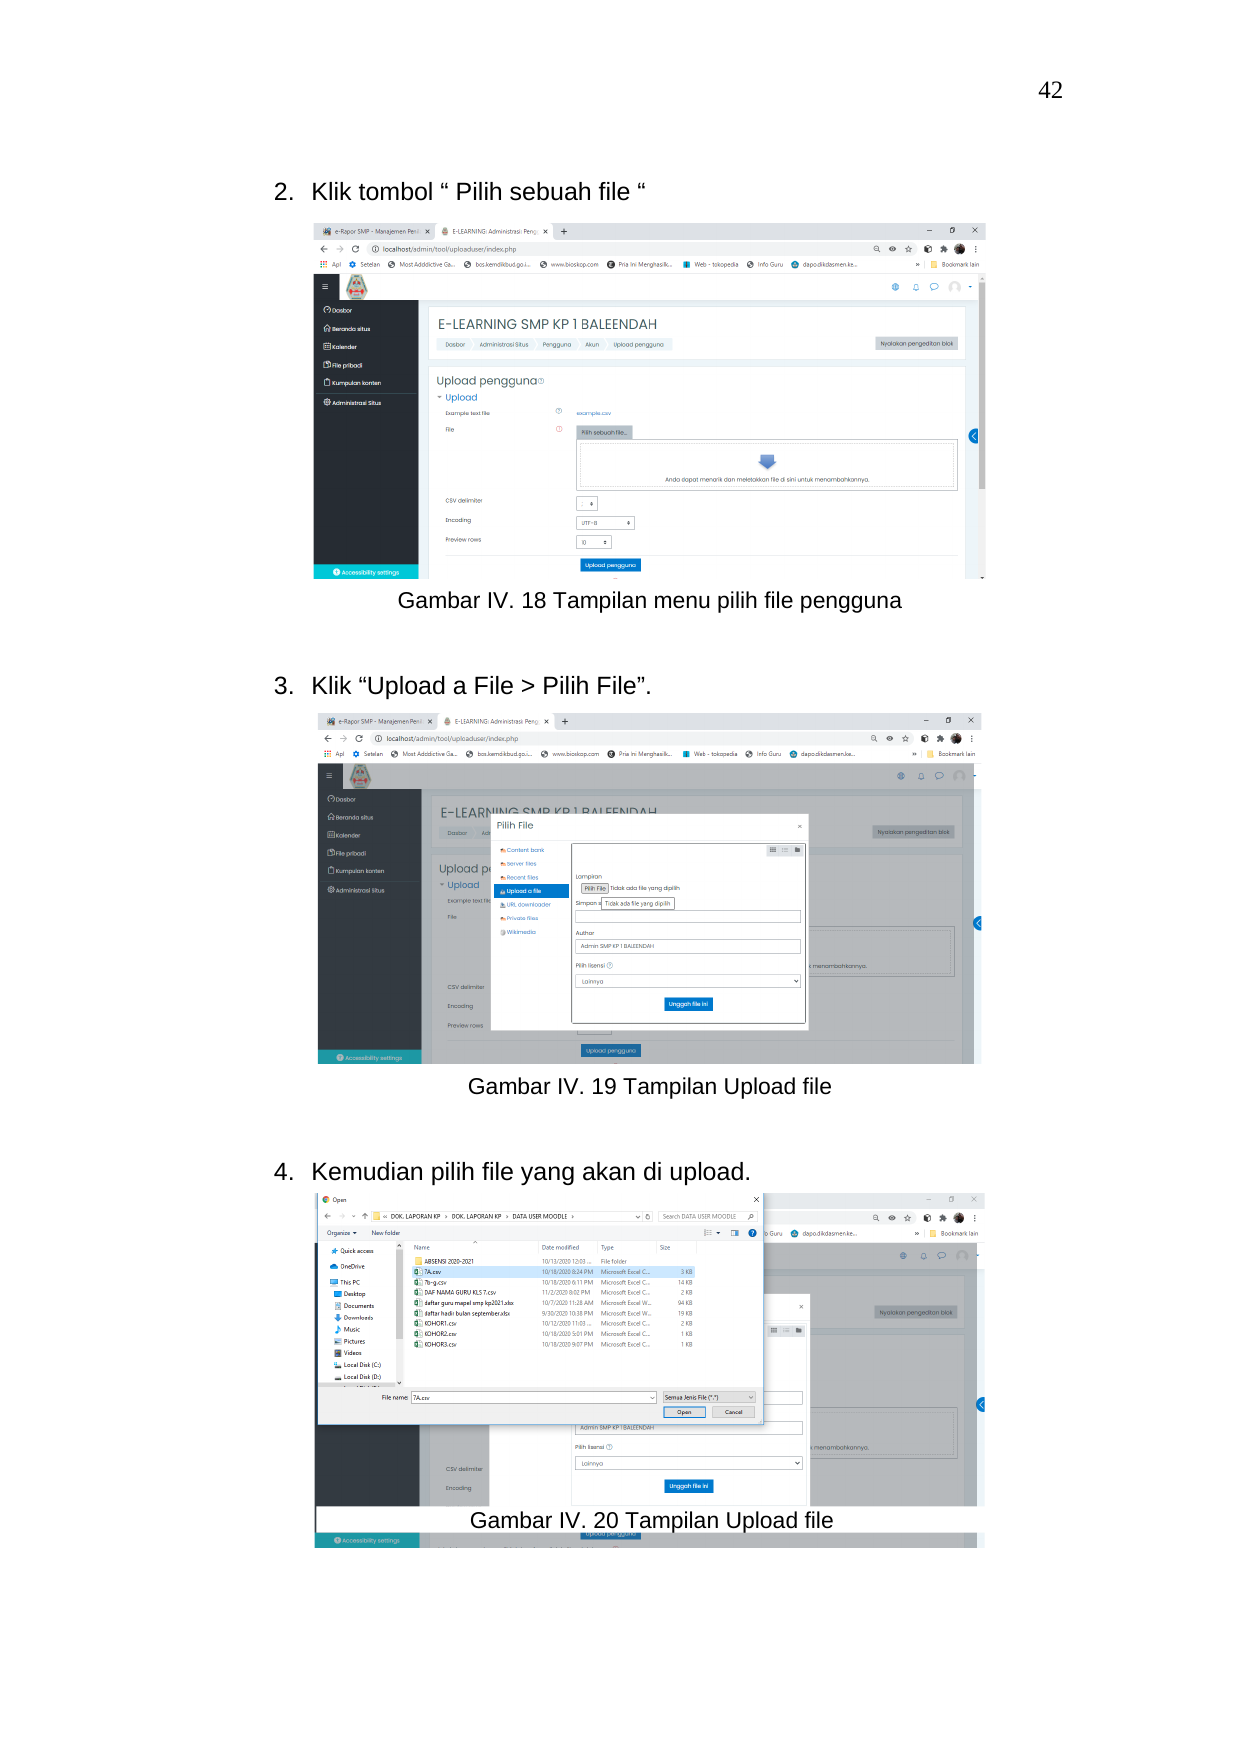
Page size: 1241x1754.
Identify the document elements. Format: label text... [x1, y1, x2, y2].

picture [314, 1193, 985, 1548]
list Klik tombol “ Pilih sebuah file “ [274, 177, 1063, 206]
list Kemudian pilih file yang akan di upload. [274, 1157, 1063, 1186]
picture [317, 713, 982, 1064]
list Klik “Upload a File > Pilih File”. [274, 671, 1063, 700]
picture [313, 223, 986, 579]
